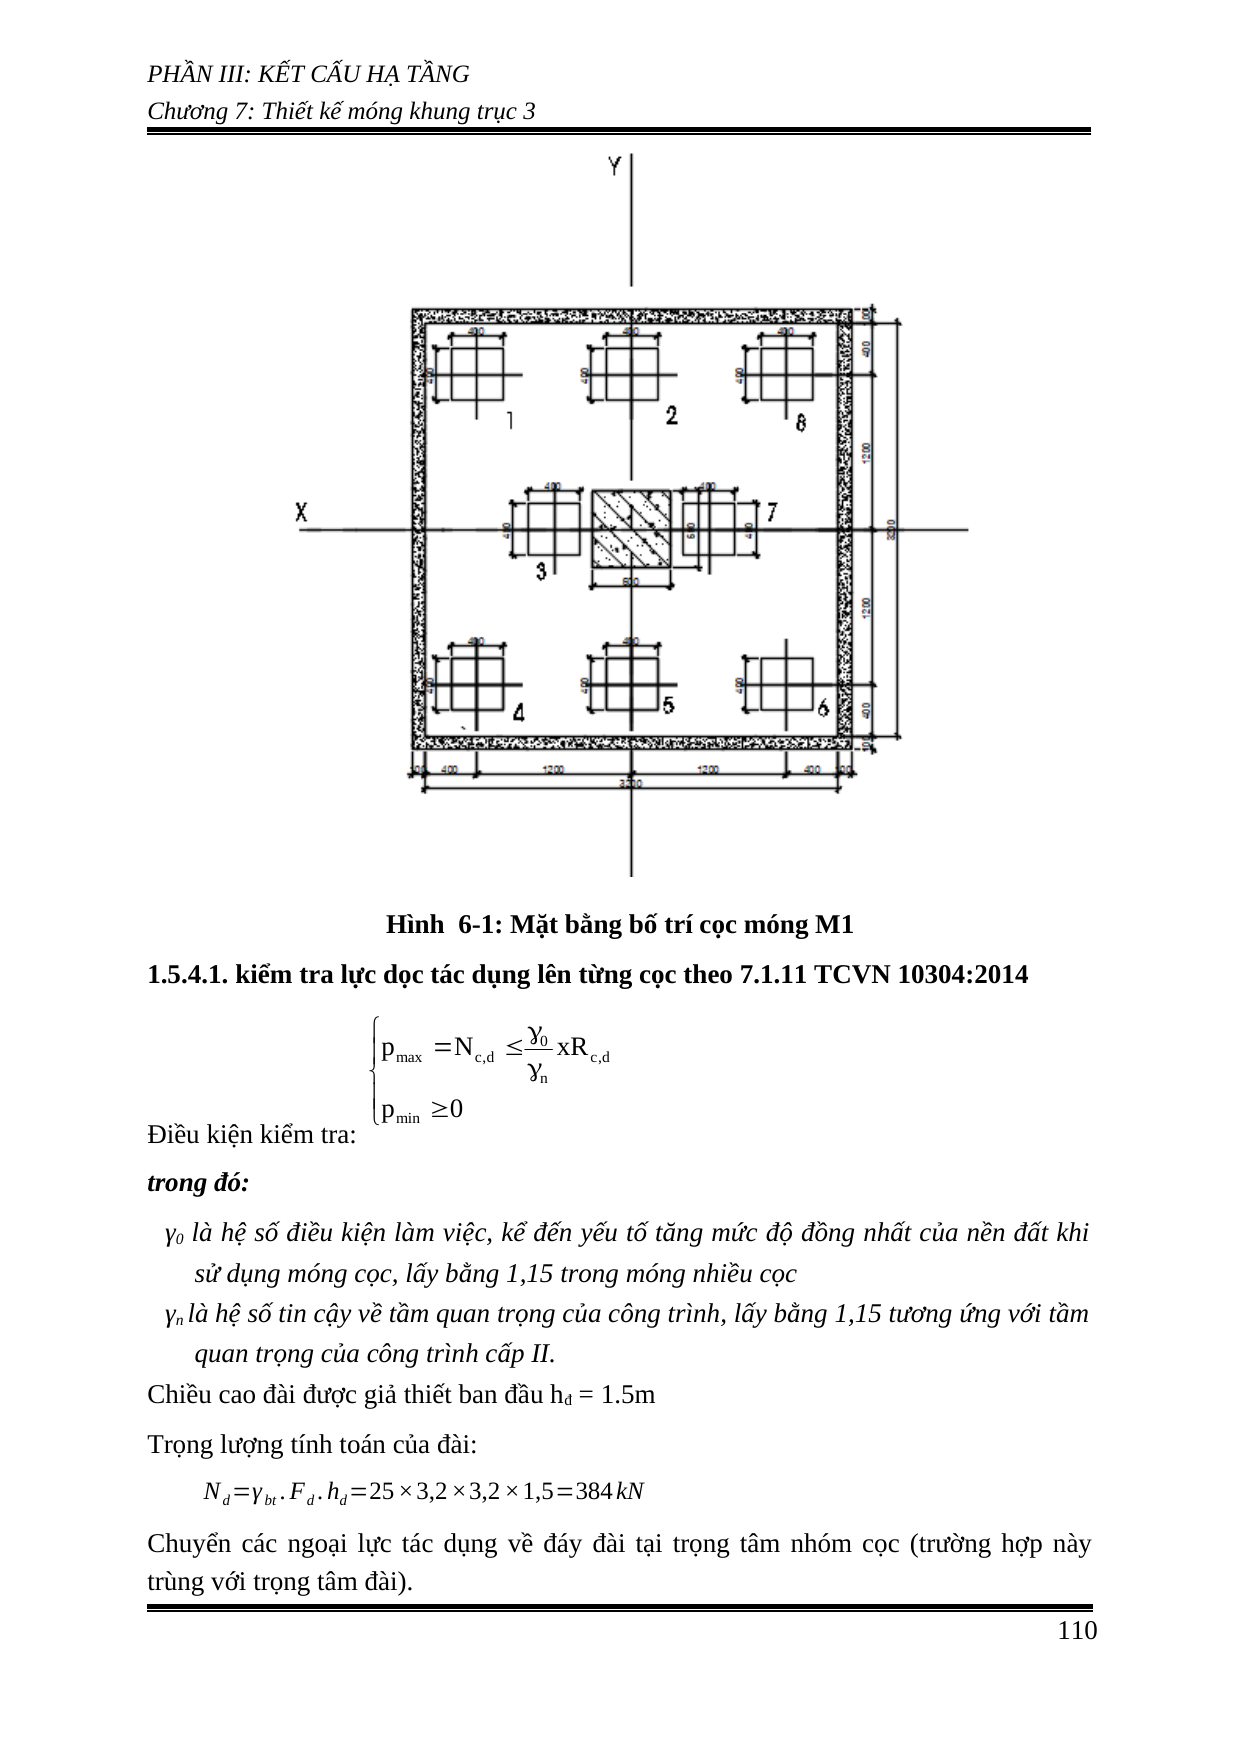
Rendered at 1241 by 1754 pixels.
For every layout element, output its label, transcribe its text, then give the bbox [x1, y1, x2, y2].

text Chuyển các ngoại lực tác dụng về đáy đài tại trọng tâm nhóm cọc (trường hợp này trùng với trọng tâm đài). [147, 1527, 1093, 1596]
text Trọng lượng tính toán của đài: [147, 1428, 1093, 1459]
text Hình 6-1: Mặt bằng bố trí cọc móng M1 [147, 908, 1093, 939]
text γn là hệ số tin cậy về tầm quan trọng của công trình, lấy bằng 1,15 tương ứng với tầm quan trọng của công trình cấp II. [165, 1297, 1093, 1369]
subtitle kiểm tra lực dọc tác dụng lên từng cọc theo 7.1.11 TCVN 10304:2014 [147, 958, 1093, 989]
picture [251, 147, 989, 877]
text Chiều cao đài được giả thiết ban đầu hđ = 1.5m [147, 1378, 1093, 1409]
text trong đó: [147, 1166, 1093, 1198]
text γ0 là hệ số điều kiện làm việc, kể đến yếu tố tăng mức độ đồng nhất của nền đất khi sử dụng móng cọc, lấy bằng 1,15 trong móng nhiều cọc [165, 1216, 1093, 1288]
text Điều kiện kiểm tra: [147, 1011, 1093, 1149]
